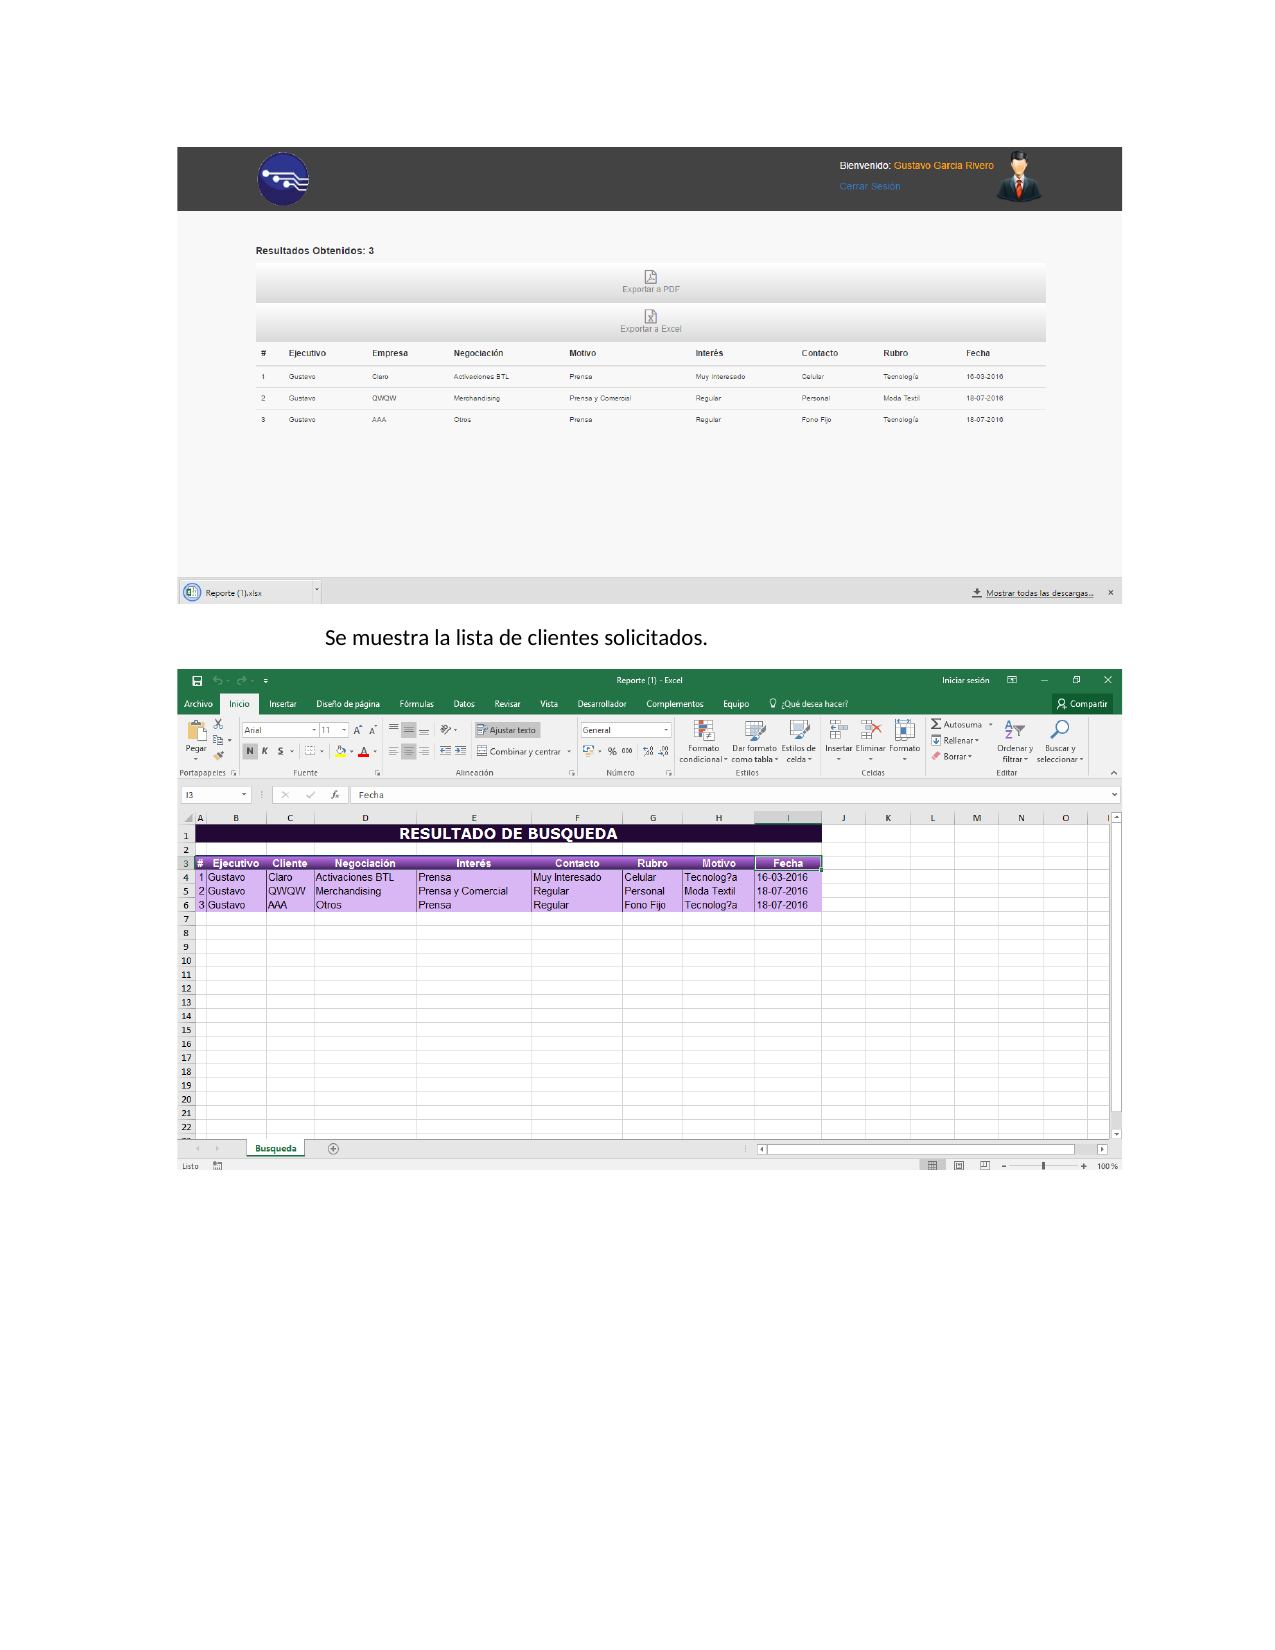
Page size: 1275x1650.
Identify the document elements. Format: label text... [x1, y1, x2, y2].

picture [177, 669, 1123, 1170]
text Se muestra la lista de clientes solicitados. [177, 623, 1098, 651]
picture [177, 147, 1123, 604]
